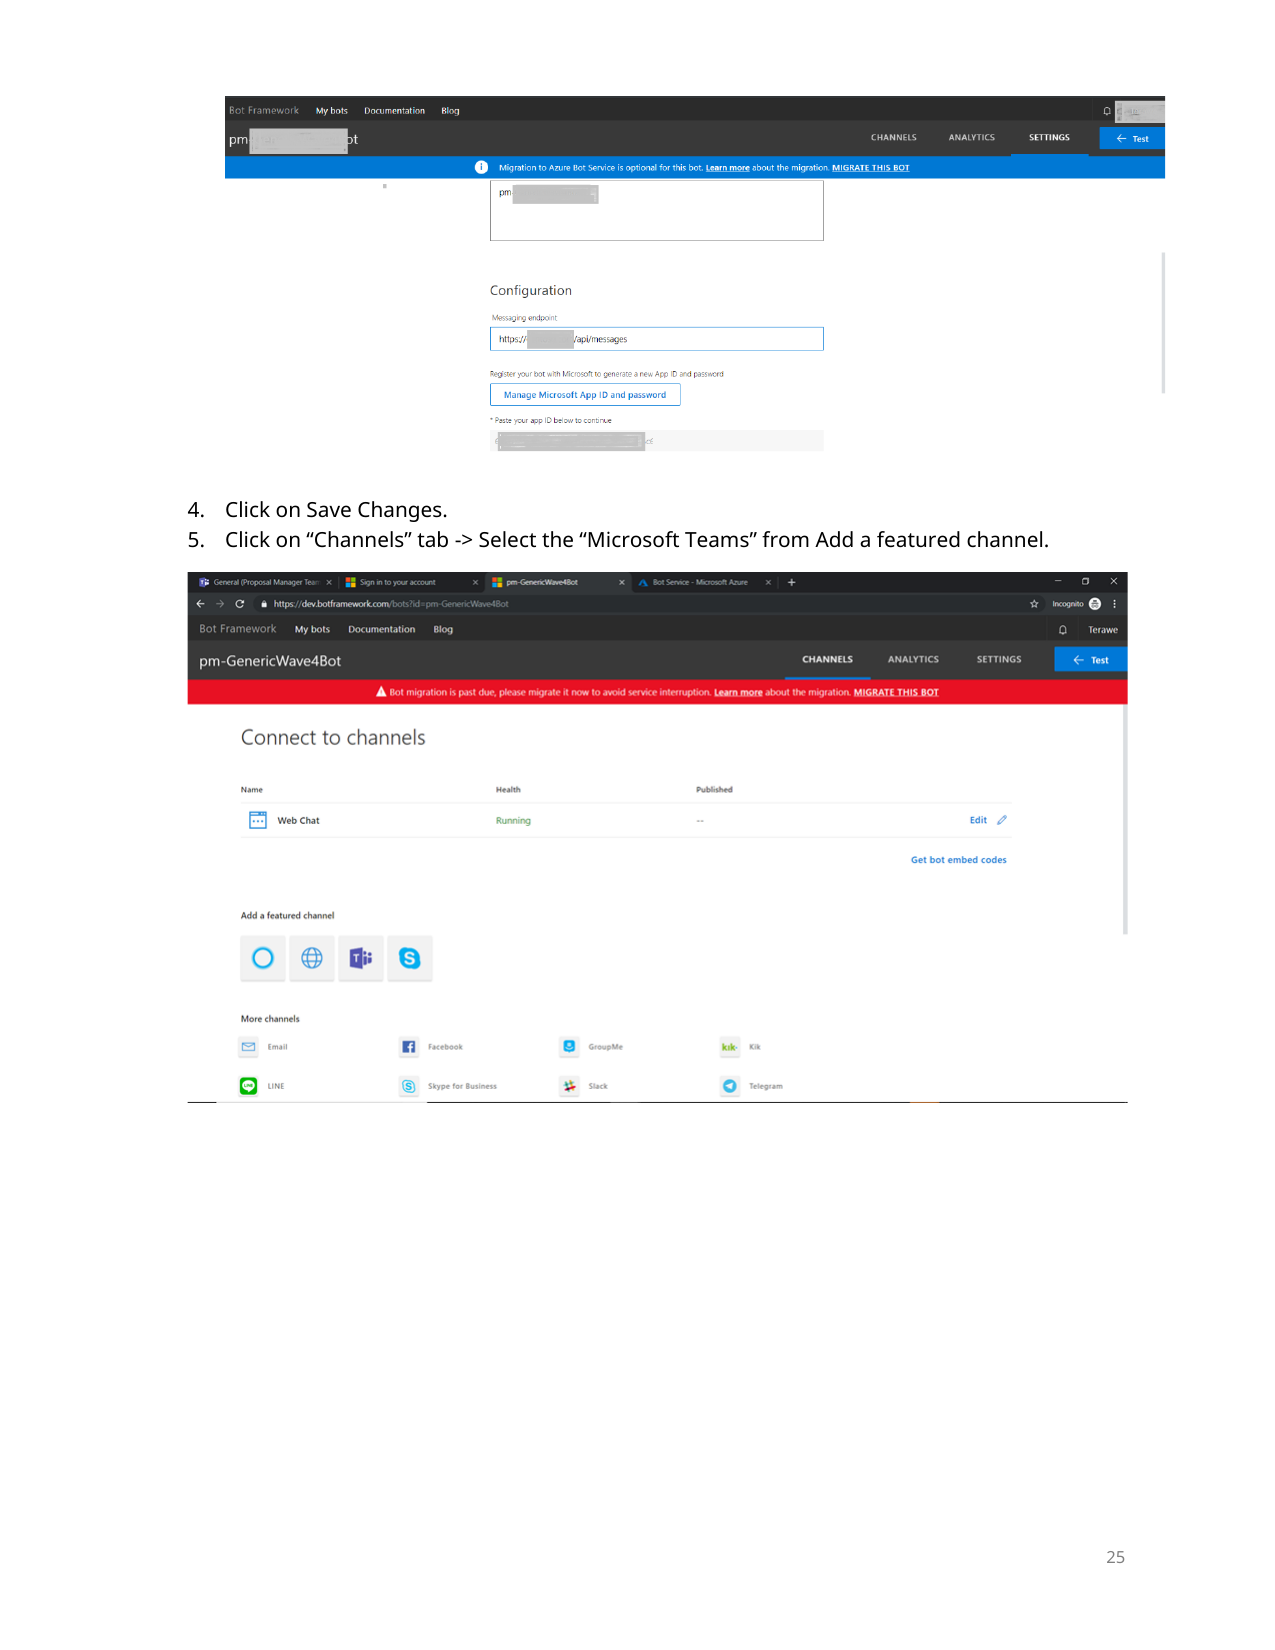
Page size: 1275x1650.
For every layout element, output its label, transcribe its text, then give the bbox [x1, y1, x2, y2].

picture [225, 96, 1166, 478]
picture [187, 572, 1128, 1103]
list Click on “Channels” tab -> Select the “Microsoft Teams” from Add a featured channel. [187, 526, 1125, 554]
list Click on Save Changes. [187, 495, 1125, 523]
